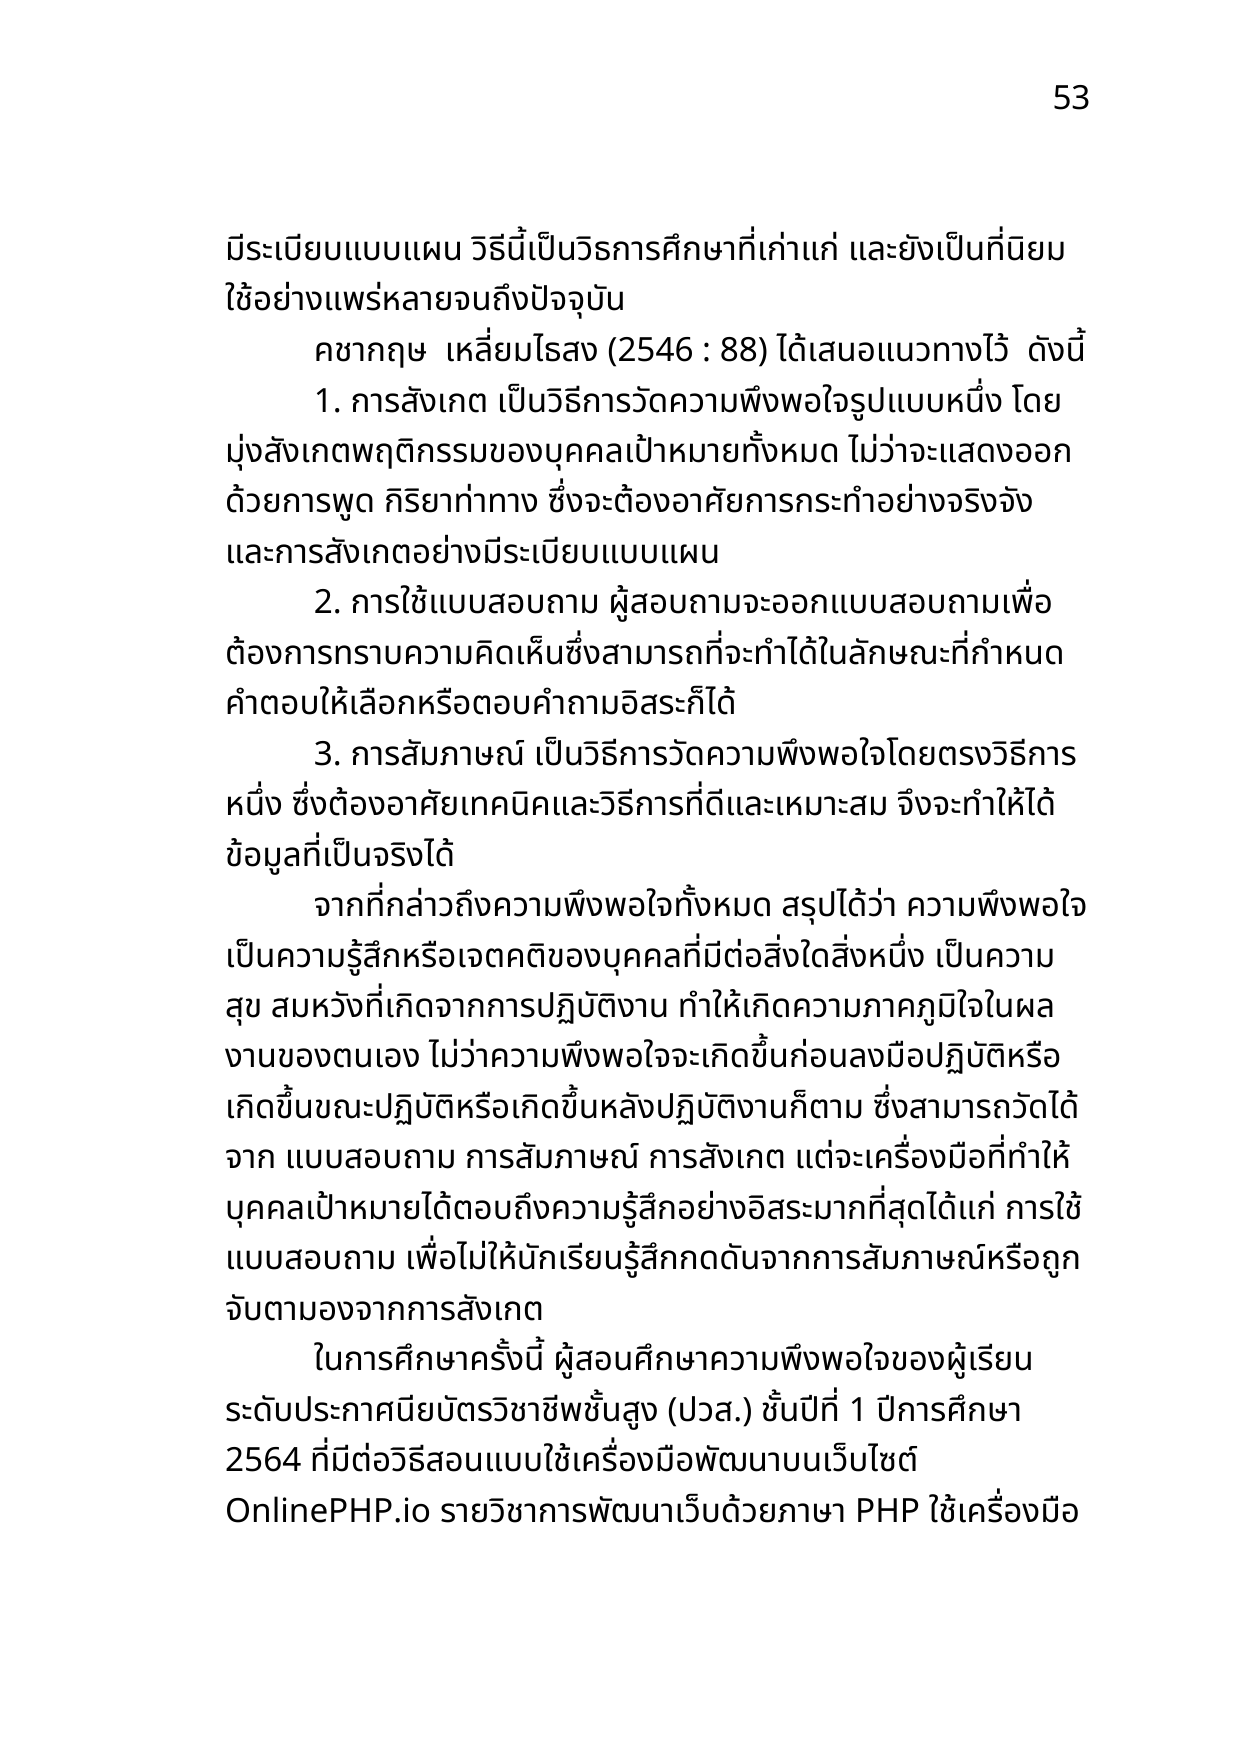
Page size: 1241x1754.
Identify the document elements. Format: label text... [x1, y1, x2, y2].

text 1. การสังเกต เป็นวิธีการวัดความพึงพอใจรูปแบบหนึ่ง โดยมุ่งสังเกตพฤติกรรมของบุคคลเป้าหมายทั้งหมด ไม่ว่าจะแสดงออกด้วยการพูด กิริยาท่าทาง ซึ่งจะต้องอาศัยการกระทำอย่างจริงจัง และการสังเกตอย่างมีระเบียบแบบแผน [225, 376, 1090, 578]
text คชากฤษ เหลี่ยมไธสง (2546 : 88) ได้เสนอแนวทางไว้ ดังนี้ [225, 326, 1090, 376]
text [225, 225, 1090, 326]
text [225, 881, 1090, 1537]
text 2. การใช้แบบสอบถาม ผู้สอบถามจะออกแบบสอบถามเพื่อต้องการทราบความคิดเห็นซึ่งสามารถที่จะทำได้ในลักษณะที่กำหนดคำตอบให้เลือกหรือตอบคำถามอิสระก็ได้ [225, 578, 1090, 730]
text 3. การสัมภาษณ์ เป็นวิธีการวัดความพึงพอใจโดยตรงวิธีการหนึ่ง ซึ่งต้องอาศัยเทคนิคและวิธีการที่ดีและเหมาะสม จึงจะทำให้ได้ข้อมูลที่เป็นจริงได้ [225, 730, 1090, 881]
